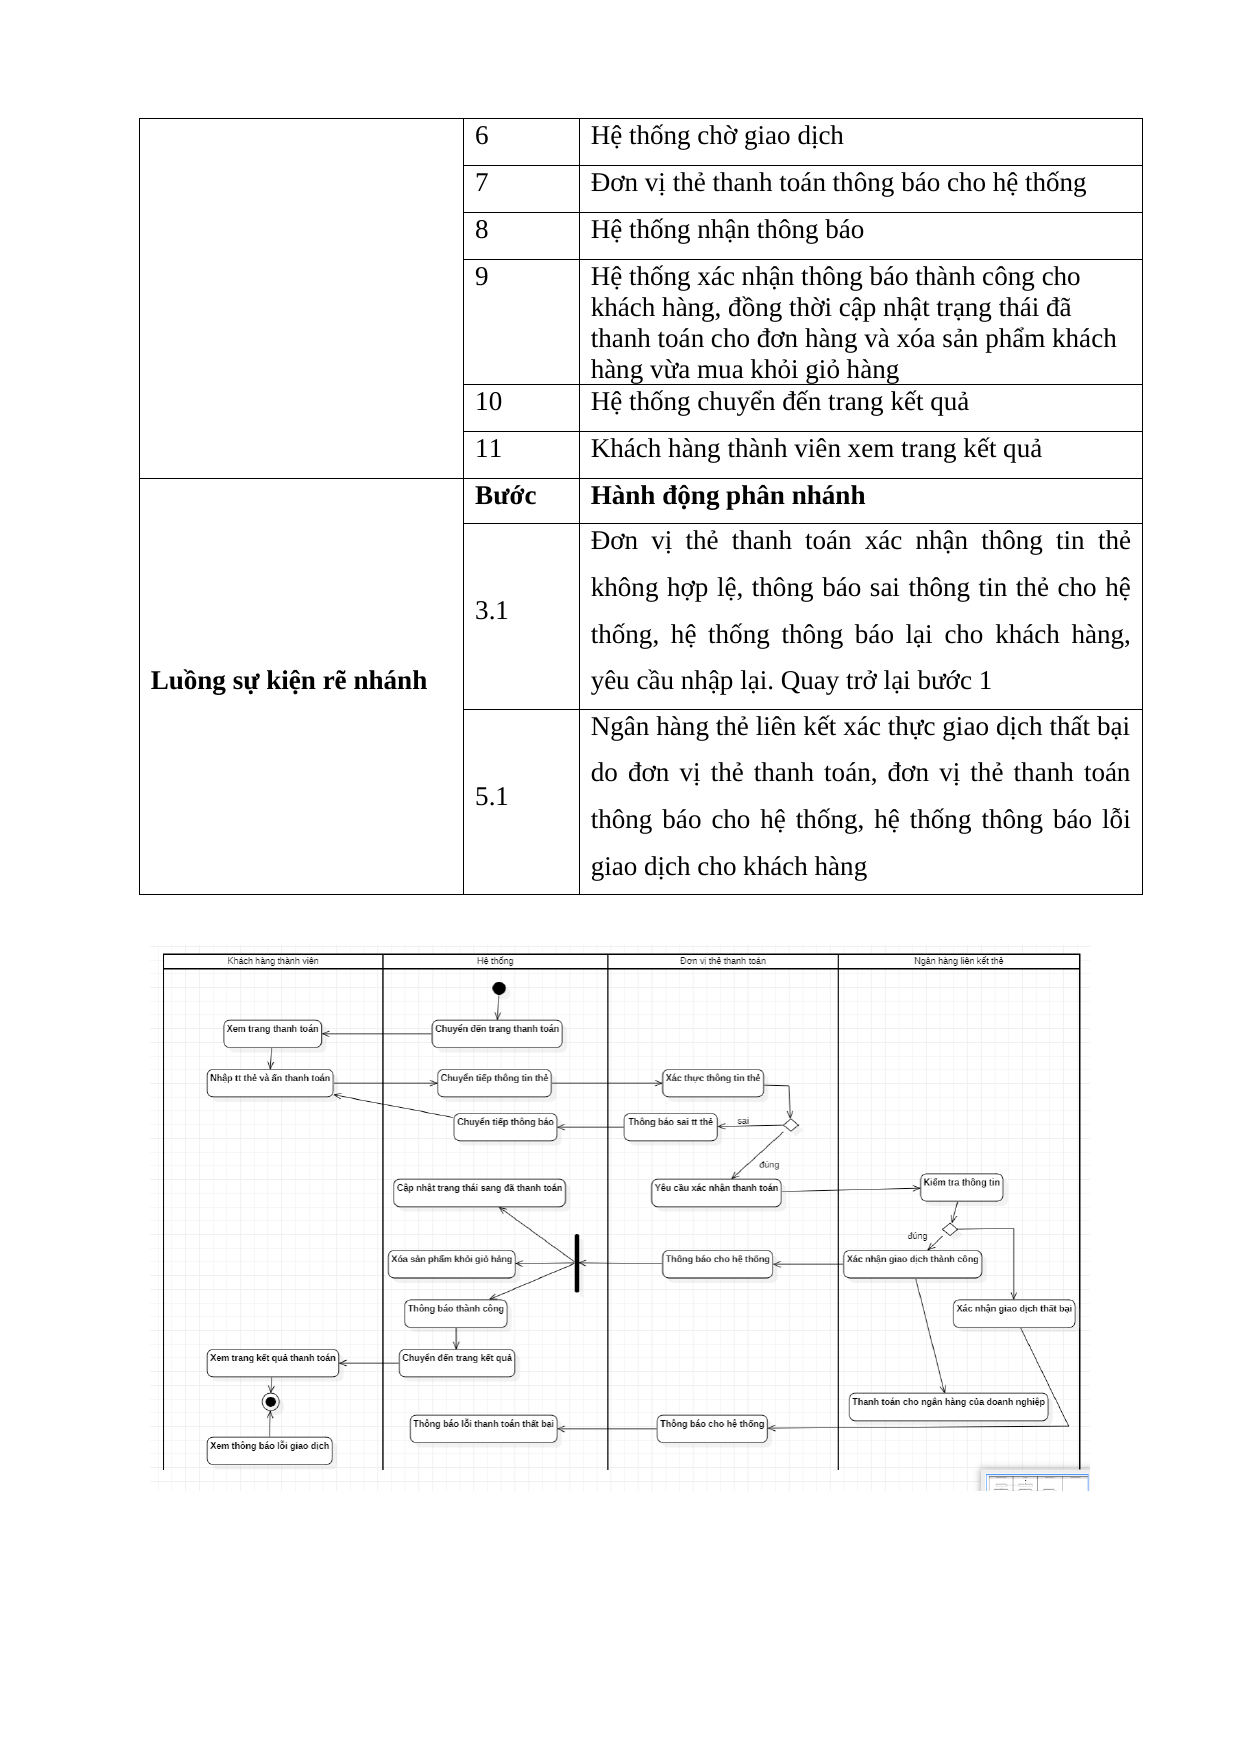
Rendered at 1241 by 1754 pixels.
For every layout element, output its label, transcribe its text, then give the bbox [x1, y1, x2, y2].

table_cell Hành động phân nhánh [580, 479, 1142, 523]
table_cell 10 [464, 385, 579, 431]
table_cell Đơn vị thẻ thanh toán xác nhận thông tin thẻ không hợp lệ, thông báo sai thông tin thẻ cho hệ thống, hệ thống thông báo lại cho khách hàng, yêu cầu nhập lại. Quay trở lại bước 1 [580, 524, 1142, 709]
table_cell Đơn vị thẻ thanh toán thông báo cho hệ thống [580, 166, 1142, 212]
table_cell Hệ thống xác nhận thông báo thành công cho khách hàng, đồng thời cập nhật trạng thái đã thanh toán cho đơn hàng và xóa sản phẩm khách hàng vừa mua khỏi giỏ hàng [580, 260, 1142, 384]
table_cell Hệ thống chờ giao dịch [580, 119, 1142, 165]
table_cell Hệ thống nhận thông báo [580, 213, 1142, 259]
table_cell Ngân hàng thẻ liên kết xác thực giao dịch thất bại do đơn vị thẻ thanh toán, đơn vị thẻ thanh toán thông báo cho hệ thống, hệ thống thông báo lỗi giao dịch cho khách hàng [580, 710, 1142, 894]
table_cell 11 [464, 432, 579, 478]
table_cell 5.1 [464, 710, 579, 894]
table_cell 9 [464, 260, 579, 384]
picture [150, 945, 1091, 1491]
table_cell Hệ thống chuyển đến trang kết quả [580, 385, 1142, 431]
table_cell 3.1 [464, 524, 579, 709]
table_cell 8 [464, 213, 579, 259]
table_cell Luồng sự kiện rẽ nhánh [140, 479, 463, 894]
table_cell Khách hàng thành viên xem trang kết quả [580, 432, 1142, 478]
table_cell 7 [464, 166, 579, 212]
table_cell Bước [464, 479, 579, 523]
table_cell 6 [464, 119, 579, 165]
